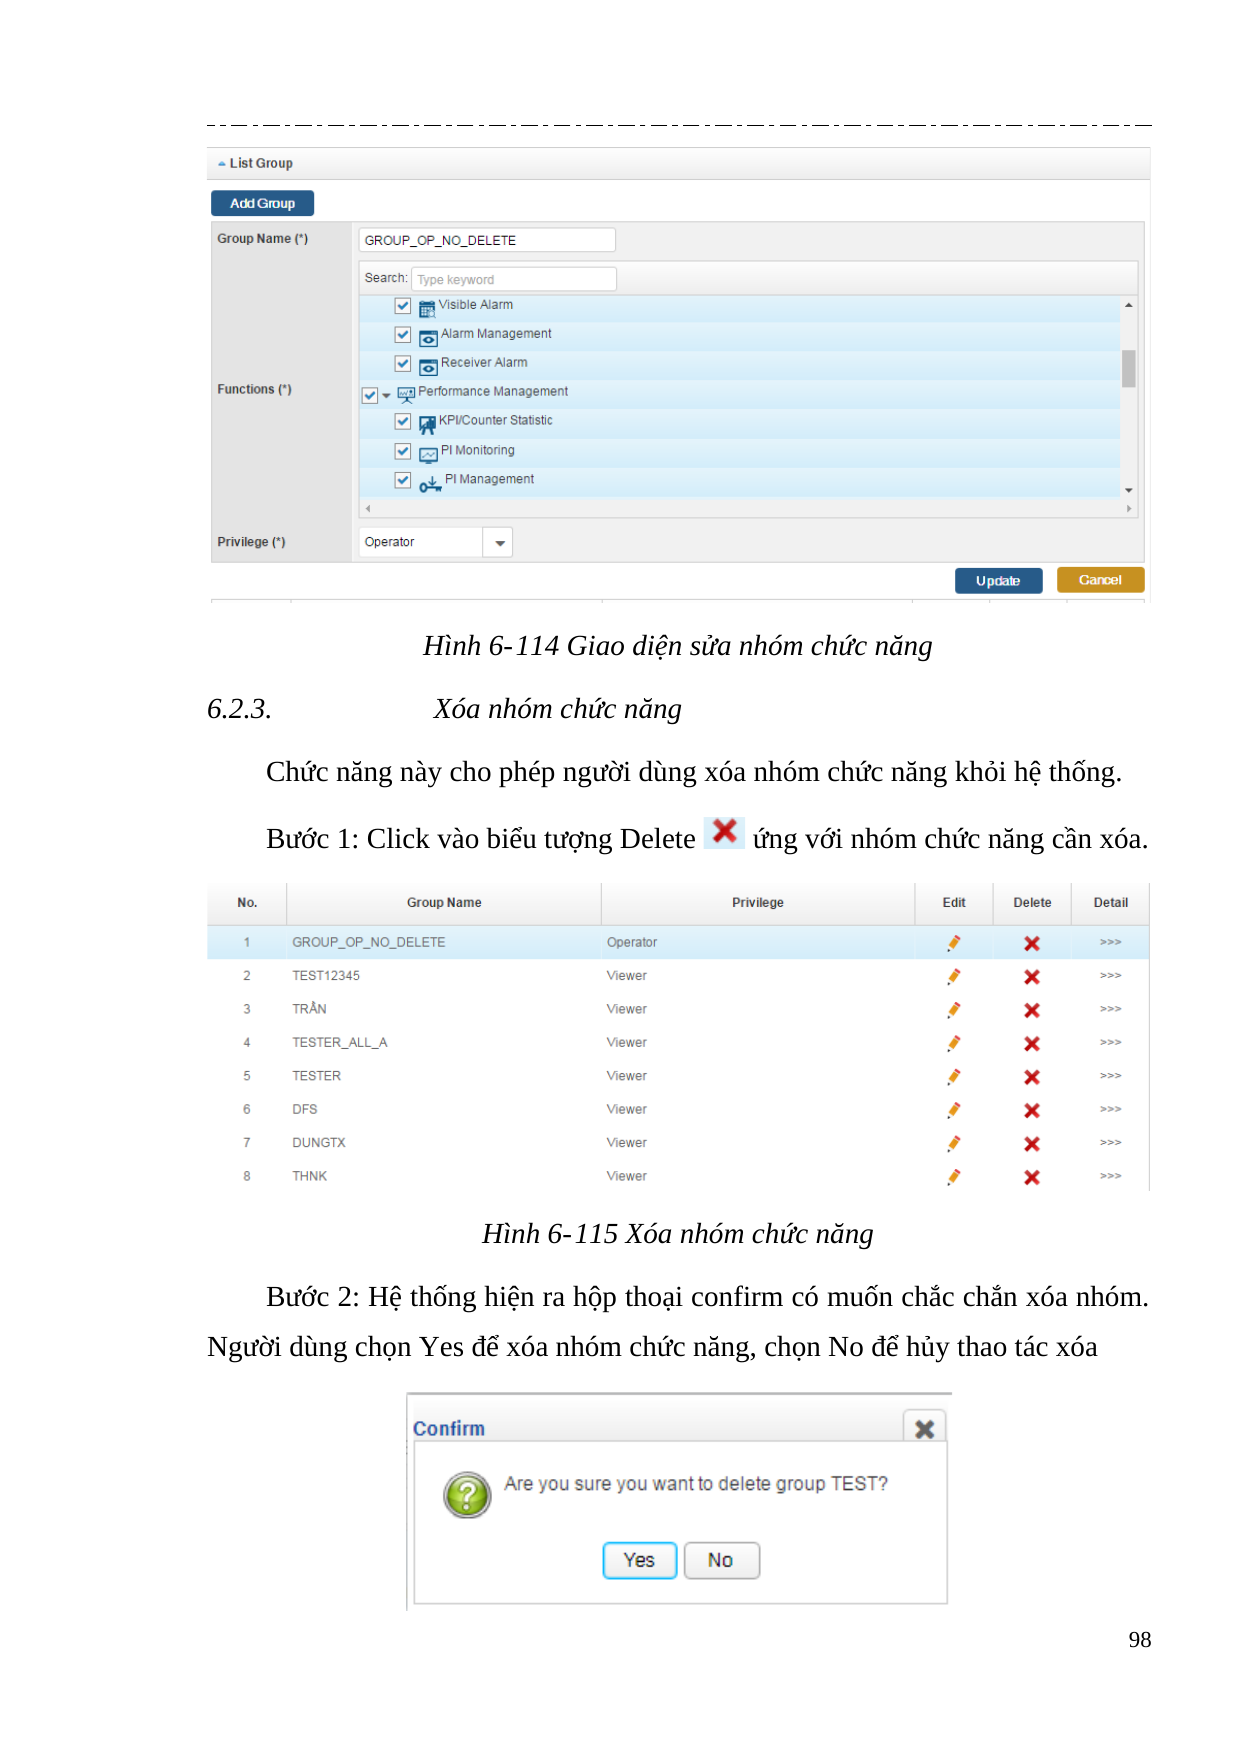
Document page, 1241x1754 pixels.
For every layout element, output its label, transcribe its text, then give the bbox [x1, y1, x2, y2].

text Chức năng này cho phép người dùng xóa nhóm chức năng khỏi hệ thống. [236, 754, 1152, 788]
text Bước 1: Click vào biểu tượng Delete ứng với nhóm chức năng cần xóa. [236, 817, 1152, 854]
subtitle Xóa nhóm chức năng [207, 691, 1152, 725]
picture [703, 817, 746, 849]
text Bước 2: Hệ thống hiện ra hộp thoại confirm có muốn chắc chắn xóa nhóm. Người dùng chọn Yes để xóa nhóm chức năng, chọn No để hủy thao tác xóa [207, 1279, 1152, 1363]
picture [406, 1392, 953, 1611]
picture [207, 883, 1152, 1191]
picture [206, 147, 1151, 603]
